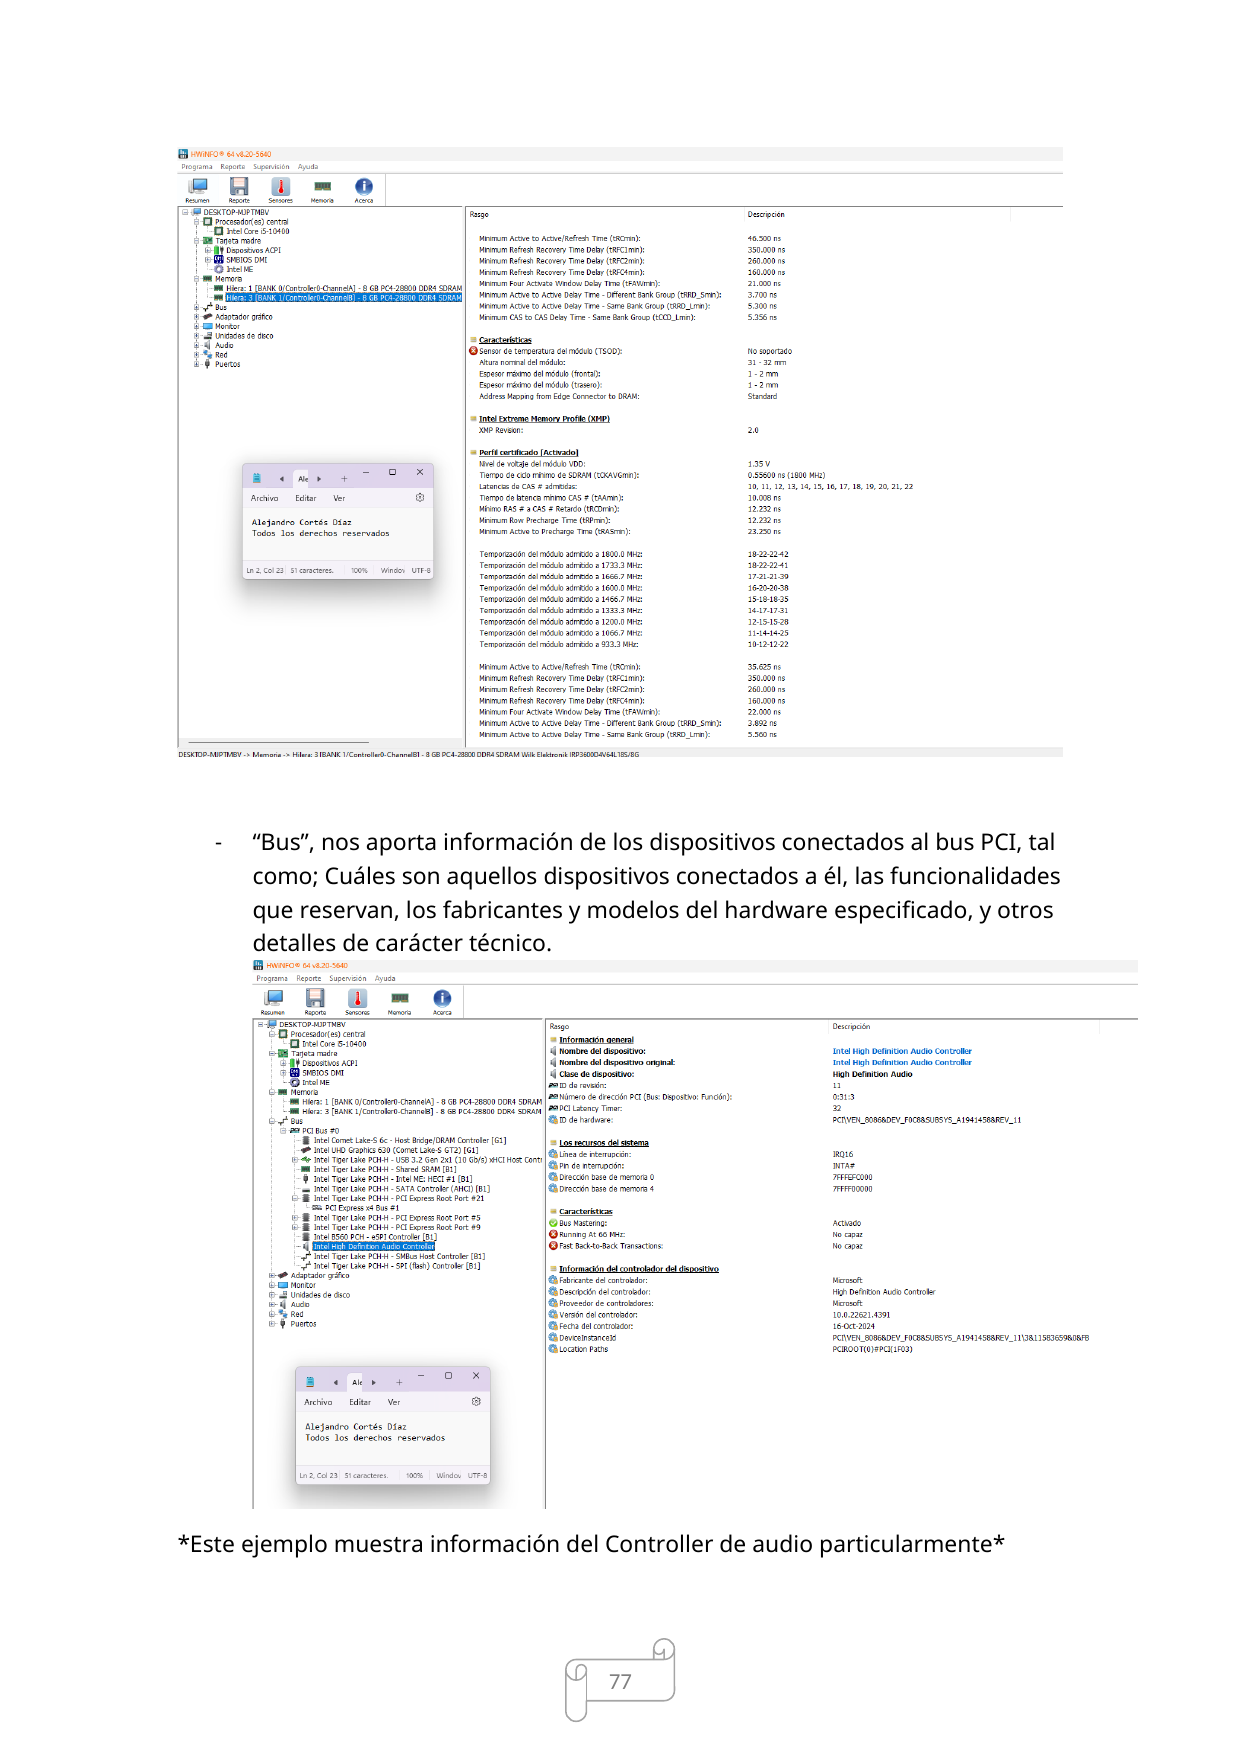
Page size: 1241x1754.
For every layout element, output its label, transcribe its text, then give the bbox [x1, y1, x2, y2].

picture [252, 960, 1138, 1509]
picture [177, 147, 1063, 757]
text *Este ejemplo muestra información del Controller de audio particularmente* [177, 1528, 1063, 1559]
